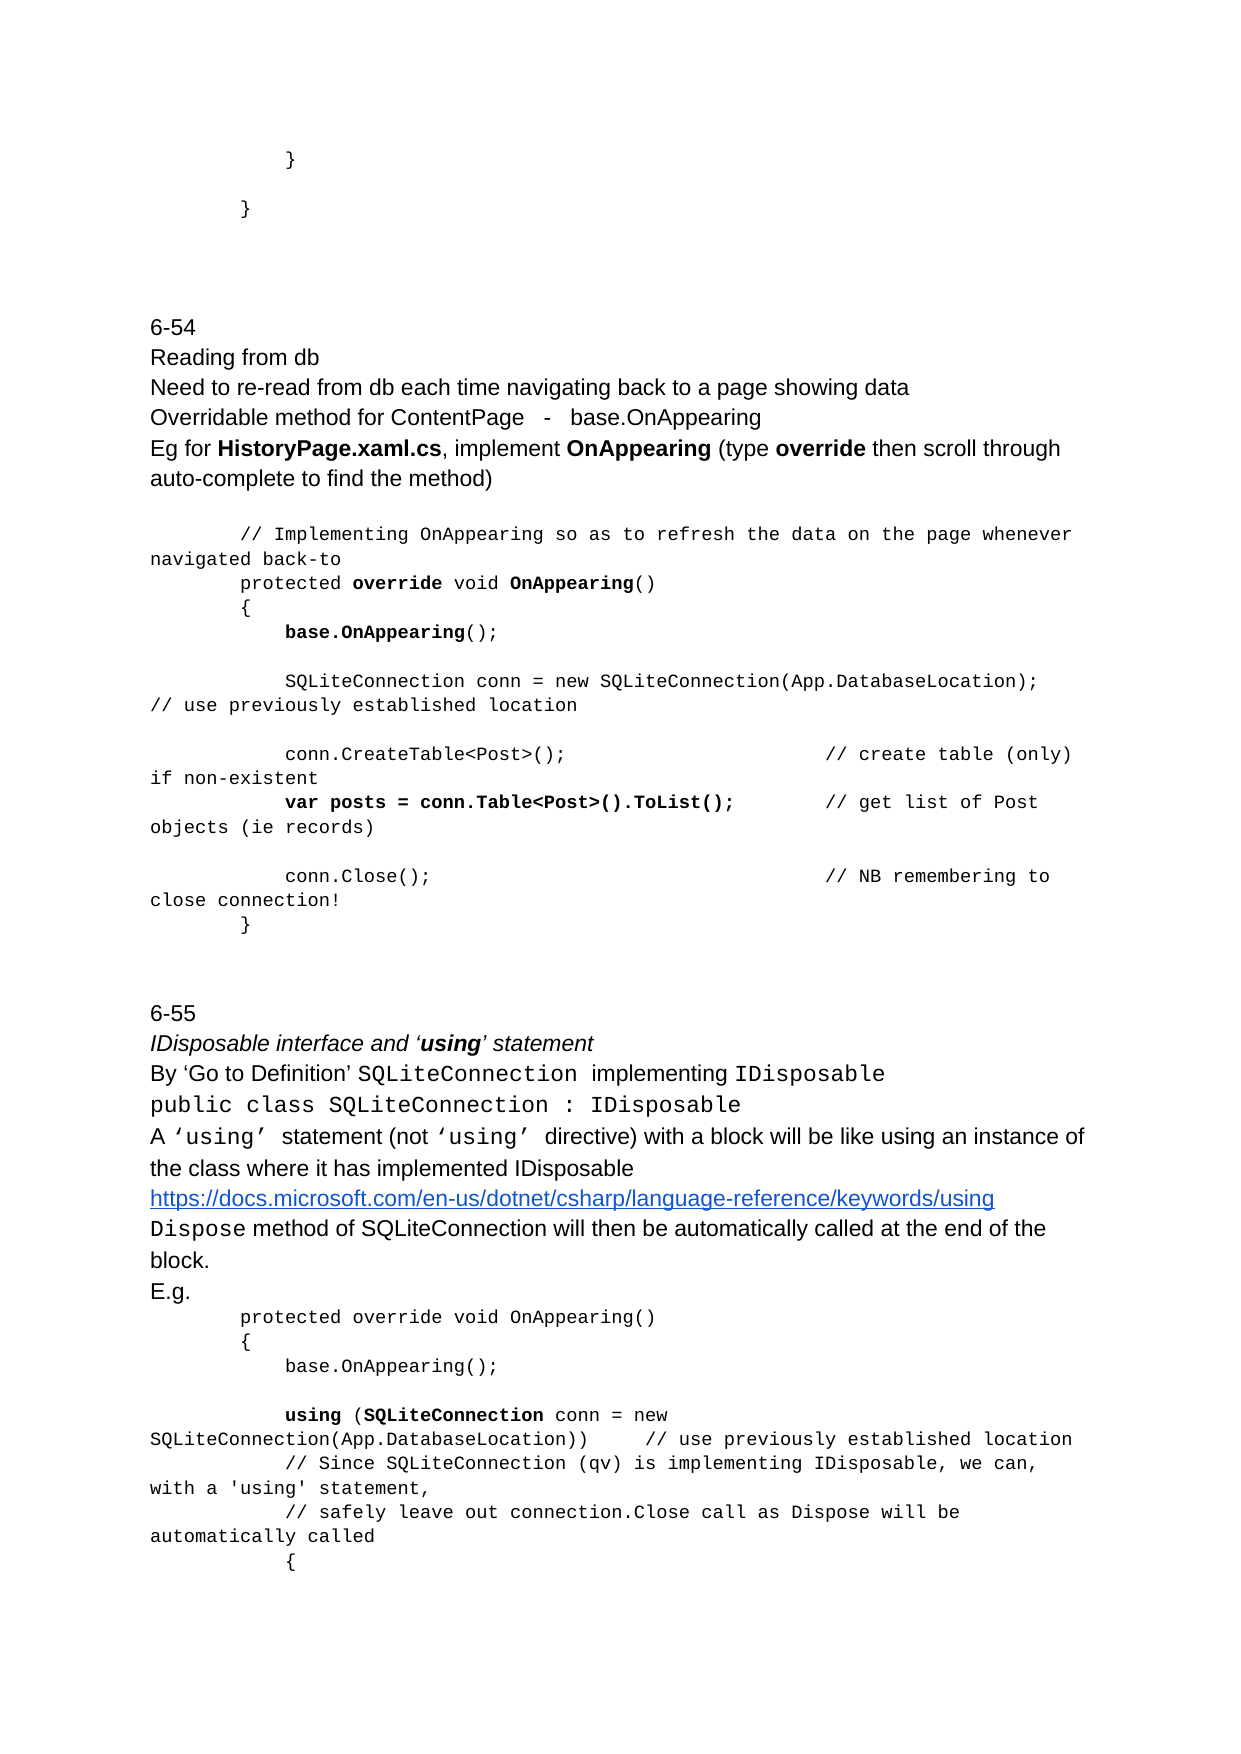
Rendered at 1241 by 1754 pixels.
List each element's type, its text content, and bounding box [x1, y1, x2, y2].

text base.OnAppearing(); [150, 623, 1090, 644]
text // Since SQLiteConnection (qv) is implementing IDisposable, we can, with a 'using' statement, [150, 1454, 1090, 1500]
text protected override void OnAppearing() [150, 574, 1090, 595]
text protected override void OnAppearing() [150, 1308, 1090, 1329]
text A ‘using’ statement (not ‘using’ directive) with a block will be like using an instance of the class where it has implemented IDisposable [150, 1123, 1090, 1181]
text { [150, 1552, 1090, 1573]
text conn.Close(); // NB remembering to close connection! [150, 866, 1090, 912]
text conn.CreateTable<Post>(); // create table (only) if non-existent [150, 744, 1090, 790]
text Reading from db [150, 344, 1090, 370]
text } [150, 915, 1090, 936]
text public class SQLiteConnection : IDisposable [150, 1093, 1090, 1119]
text Dispose method of SQLiteConnection will then be automatically called at the end of the block. [150, 1215, 1090, 1274]
text } [150, 150, 1090, 171]
text IDisposable interface and ‘using’ statement [150, 1030, 1090, 1057]
text 6-54 [150, 314, 1090, 340]
text { [150, 1332, 1090, 1353]
text 6-55 [150, 1000, 1090, 1026]
text By ‘Go to Definition’ SQLiteConnection implementing IDisposable [150, 1060, 1090, 1089]
text using (SQLiteConnection conn = new SQLiteConnection(App.DatabaseLocation)) // use previously established location [150, 1405, 1090, 1451]
text E.g. [150, 1278, 1090, 1304]
text SQLiteConnection conn = new SQLiteConnection(App.DatabaseLocation); // use previously established location [150, 671, 1090, 717]
text // Implementing OnAppearing so as to refresh the data on the page whenever navigated back-to [150, 525, 1090, 571]
text Eg for HistoryPage.xaml.cs, implement OnAppearing (type override then scroll through auto-complete to find the method) [150, 434, 1090, 491]
text // safely leave out connection.Close call as Dispose will be automatically called [150, 1503, 1090, 1548]
text { [150, 598, 1090, 619]
text base.OnAppearing(); [150, 1357, 1090, 1378]
text Overridable method for ContentPage - base.OnAppearing [150, 404, 1090, 431]
text Need to re-read from db each time navigating back to a page showing data [150, 374, 1090, 401]
text var posts = conn.Table<Post>().ToList(); // get list of Post objects (ie records) [150, 793, 1090, 839]
text } [150, 199, 1090, 220]
text https://docs.microsoft.com/en-us/dotnet/csharp/language-reference/keywords/using [150, 1185, 1090, 1211]
